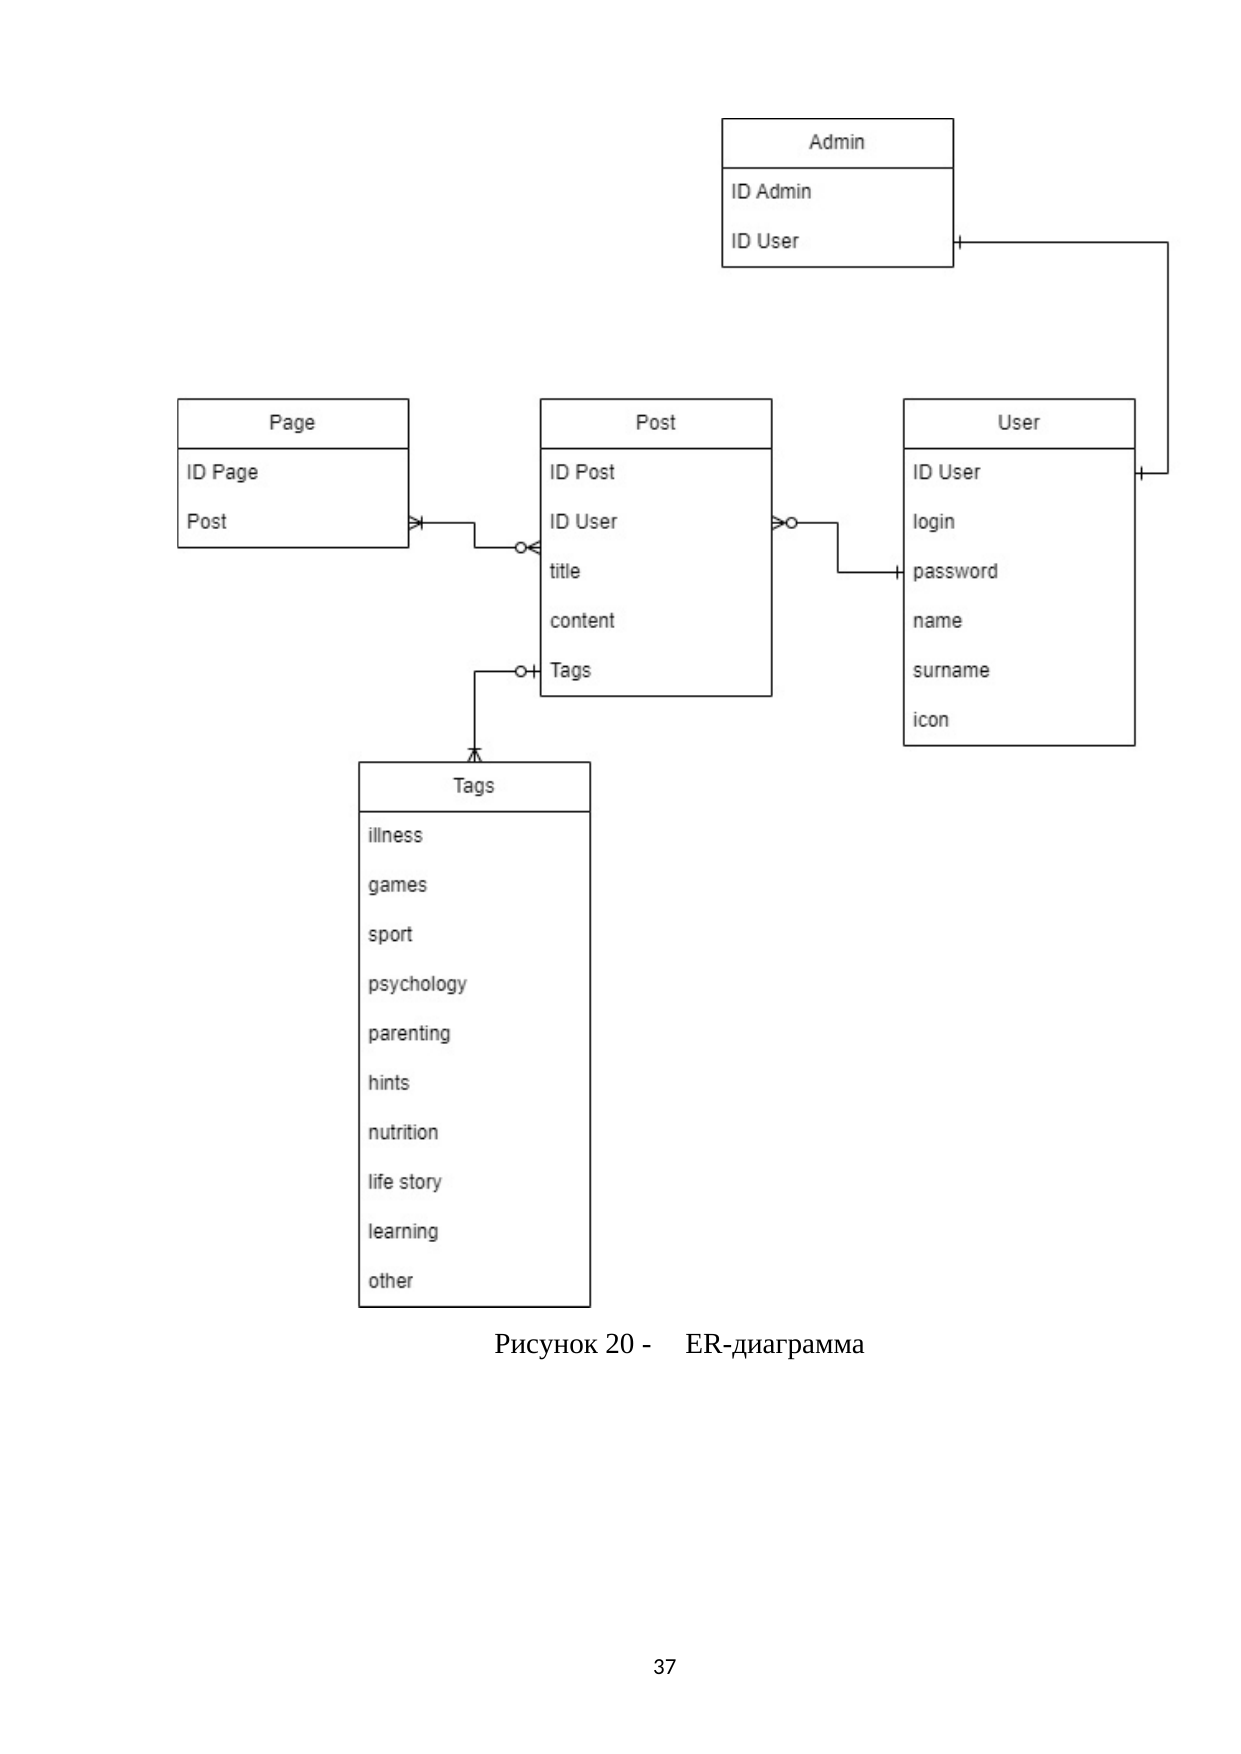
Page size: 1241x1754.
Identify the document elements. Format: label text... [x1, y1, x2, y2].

text ER-диаграмма [290, 1327, 1152, 1360]
picture [177, 118, 1184, 1308]
